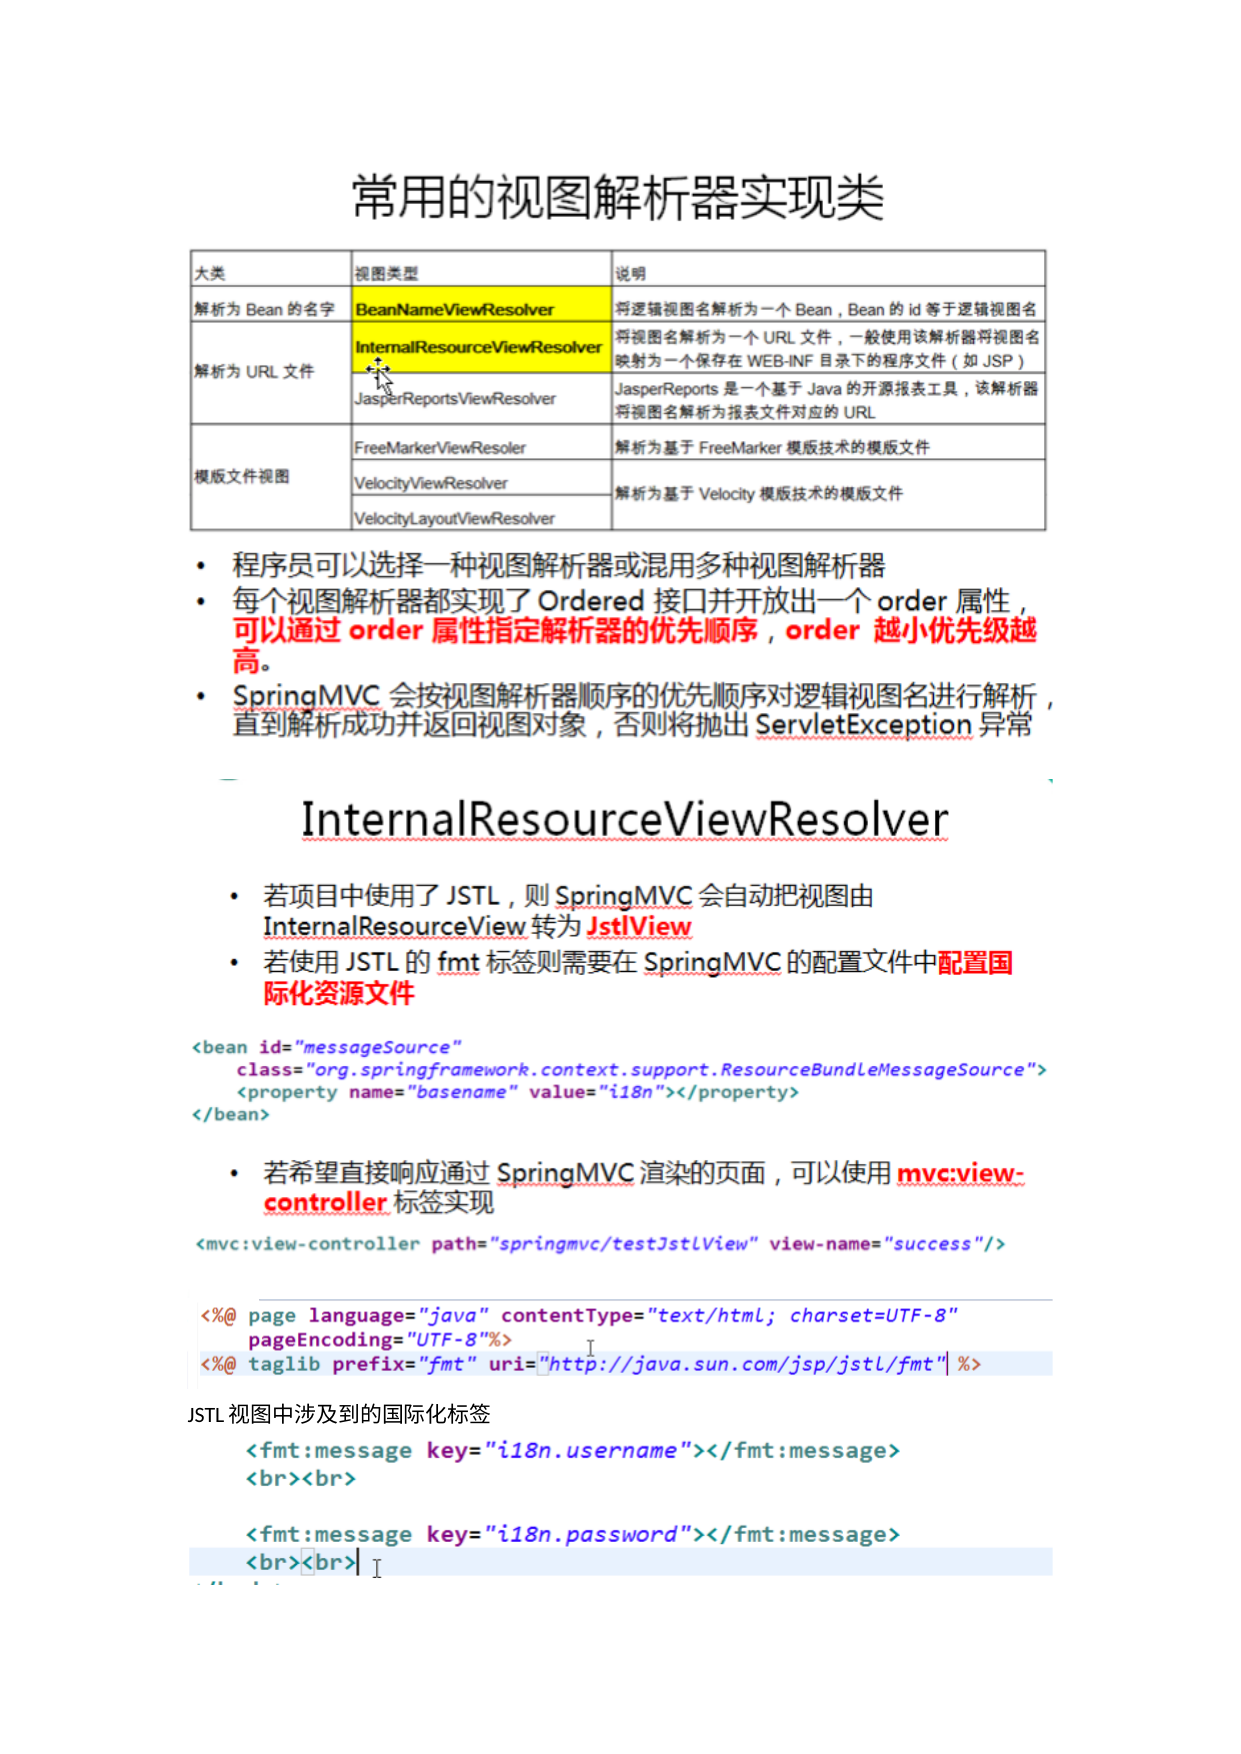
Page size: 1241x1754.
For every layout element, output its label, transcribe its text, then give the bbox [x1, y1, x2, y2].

text JSTL视图中涉及到的国际化标签 [187, 1397, 1053, 1429]
picture [187, 1299, 1053, 1389]
picture [187, 779, 1053, 1298]
picture [187, 1429, 1053, 1585]
picture [187, 162, 1053, 755]
